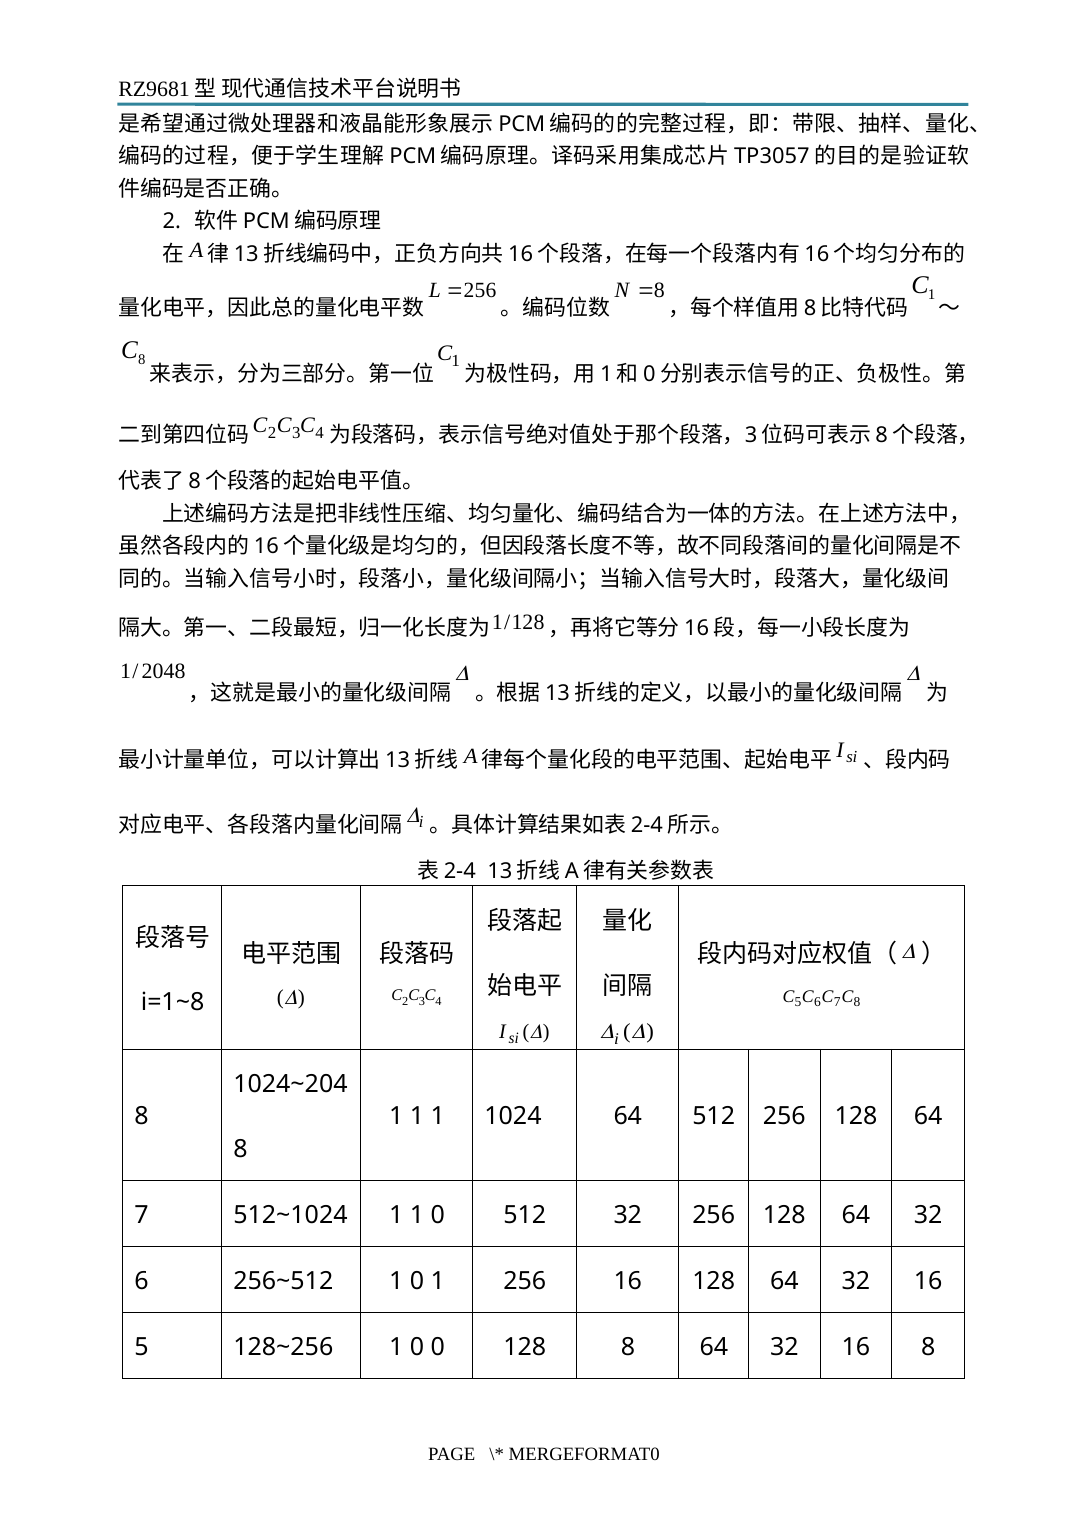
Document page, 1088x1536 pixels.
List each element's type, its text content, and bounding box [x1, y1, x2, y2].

table_cell 64 [821, 1181, 891, 1246]
table_cell 64 [577, 1050, 678, 1180]
table_header 段落号i=1~8 [123, 886, 221, 1049]
text 在律13折线编码中，正负方向共16个段落，在每一个段落内有16个均匀分布的量化电平，因此总的量化电平数。编码位数，每个样值用8比特代码～来表示，分为三部分。第一位为极性码，用1和0分别表示信号的正、负极性。第二到第四位码为段落码，表示信号绝对值处于那个段落，3位码可表示8个段落，代表了8个段落的起始电平值。 [118, 235, 969, 495]
text 表2-4 13折线A律有关参数表 [118, 853, 969, 885]
table_cell 32 [577, 1181, 678, 1246]
list 软件PCM编码原理 [162, 203, 969, 235]
table_cell 16 [577, 1247, 678, 1312]
table_cell 128 [749, 1181, 820, 1246]
table_cell 64 [749, 1247, 820, 1312]
table_cell 32 [821, 1247, 891, 1312]
table_cell 7 [123, 1181, 221, 1246]
table_cell 128 [679, 1247, 748, 1312]
table_cell 256~512 [222, 1247, 360, 1312]
table_cell 1024 [473, 1050, 576, 1180]
table_cell 16 [892, 1247, 964, 1312]
table_cell 256 [749, 1050, 820, 1180]
table_cell 6 [123, 1247, 221, 1312]
table_header 量化 间隔 [577, 886, 678, 1049]
table_cell 256 [679, 1181, 748, 1246]
table_cell 128~256 [222, 1313, 360, 1378]
table_cell 16 [821, 1313, 891, 1378]
text 上述编码方法是把非线性压缩、均匀量化、编码结合为一体的方法。在上述方法中，虽然各段内的16个量化级是均匀的，但因段落长度不等，故不同段落间的量化间隔是不同的。当输入信号小时，段落小，量化级间隔小；当输入信号大时，段落大，量化级间隔大。第一、二段最短，归一化长度为，再将它等分16段，每一小段长度为，这就是最小的量化级间隔。根据13折线的定义，以最小的量化级间隔为最小计量单位，可以计算出13折线律每个量化段的电平范围、起始电平、段内码对应电平、各段落内量化间隔。具体计算结果如表2-4所示。 [118, 495, 969, 853]
table_cell 128 [821, 1050, 891, 1180]
table_cell 8 [123, 1050, 221, 1180]
table_cell 512 [473, 1181, 576, 1246]
table_cell 64 [892, 1050, 964, 1180]
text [118, 105, 969, 203]
table_cell 32 [892, 1181, 964, 1246]
table_cell 8 [577, 1313, 678, 1378]
table_cell 1 0 0 [361, 1313, 472, 1378]
table_cell 512 [679, 1050, 748, 1180]
table_cell 1024~2048 [222, 1050, 360, 1180]
table_cell 128 [473, 1313, 576, 1378]
table_cell 1 0 1 [361, 1247, 472, 1312]
table_header 段落起始电平 [473, 886, 576, 1049]
table_header 电平范围 [222, 886, 360, 1049]
table_cell 5 [123, 1313, 221, 1378]
table_cell 32 [749, 1313, 820, 1378]
table_cell 1 1 0 [361, 1181, 472, 1246]
table_header 段落码 [361, 886, 472, 1049]
table_cell 1 1 1 [361, 1050, 472, 1180]
table_cell 512~1024 [222, 1181, 360, 1246]
table_header 段内码对应权值（） [679, 886, 964, 1049]
table_cell 64 [679, 1313, 748, 1378]
table_cell 256 [473, 1247, 576, 1312]
table_cell 8 [892, 1313, 964, 1378]
